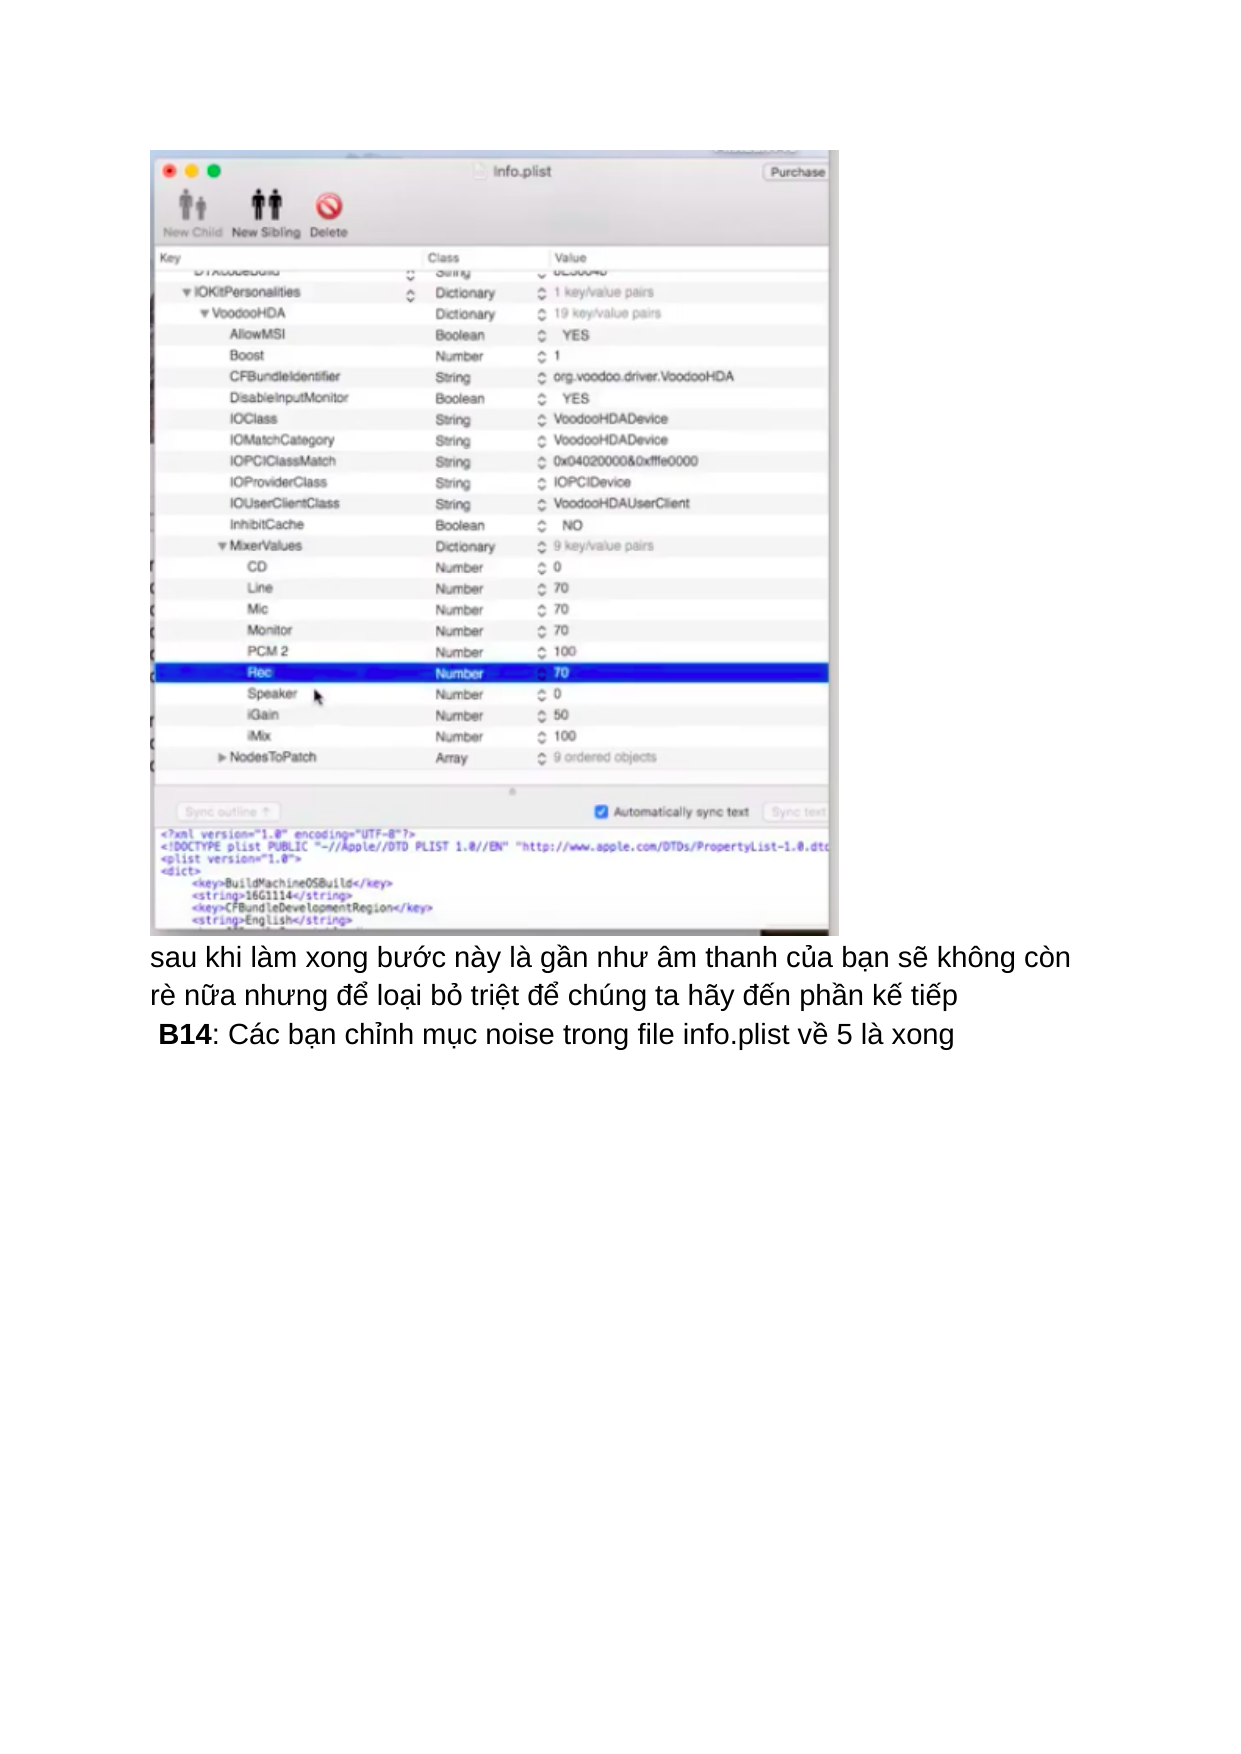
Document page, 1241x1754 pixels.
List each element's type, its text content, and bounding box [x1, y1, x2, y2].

text B14: Các bạn chỉnh mục noise trong file info.plist về 5 là xong [150, 1017, 1090, 1050]
text sau khi làm xong bước này là gần như âm thanh của bạn sẽ không còn rè nữa nhưng để loại bỏ triệt để chúng ta hãy đến phần kế tiếp [150, 940, 1090, 1012]
picture [150, 150, 839, 936]
